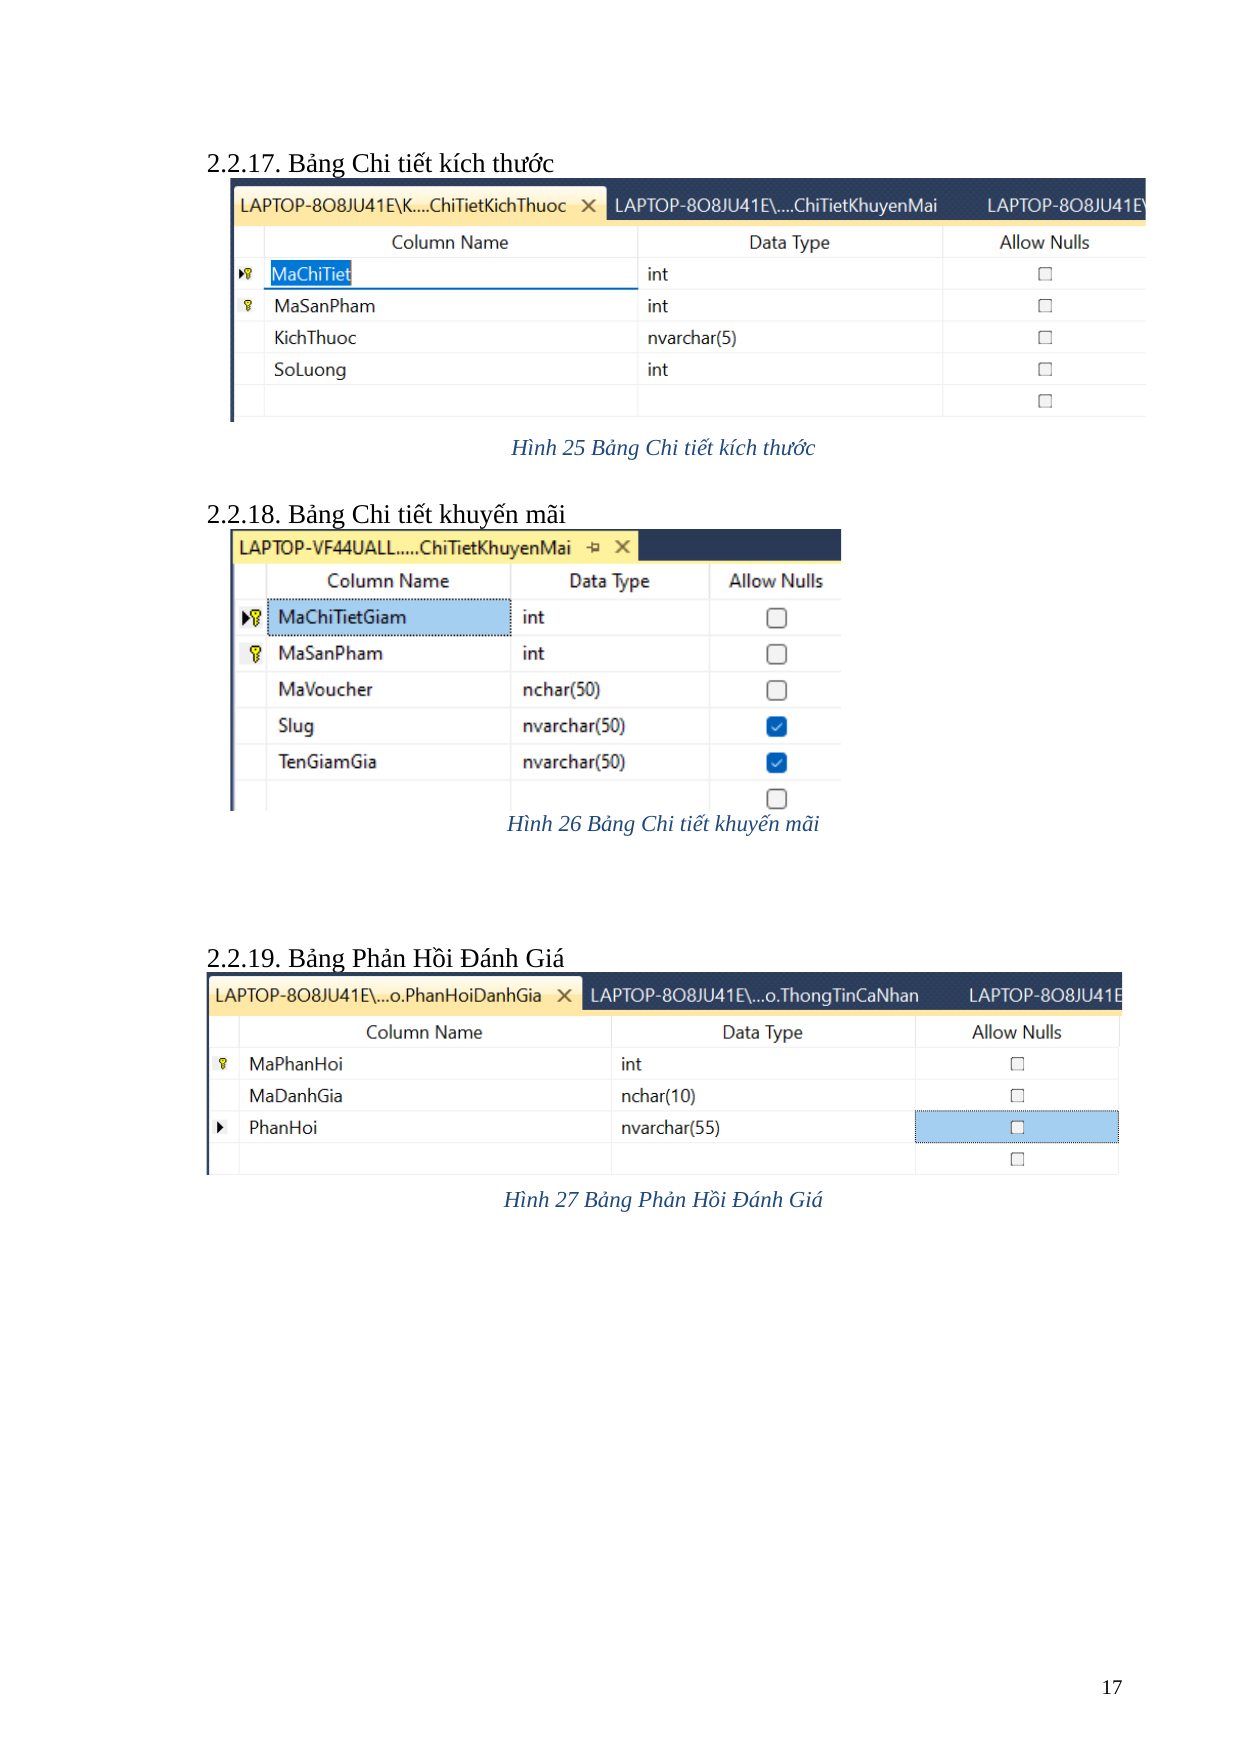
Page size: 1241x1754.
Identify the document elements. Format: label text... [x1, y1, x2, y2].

picture [230, 529, 842, 811]
subtitle 2.2.18. Bảng Chi tiết khuyến mãi [207, 498, 1122, 529]
subtitle 2.2.19. Bảng Phản Hồi Đánh Giá [207, 942, 1122, 972]
text Hình 26 Bảng Chi tiết khuyến mãi [207, 810, 1122, 837]
subtitle 2.2.17. Bảng Chi tiết kích thước [207, 148, 1122, 179]
picture [230, 178, 1146, 422]
text Hình 25 Bảng Chi tiết kích thước [207, 434, 1122, 460]
text Hình 27 Bảng Phản Hồi Đánh Giá [207, 1186, 1122, 1213]
picture [206, 972, 1123, 1175]
